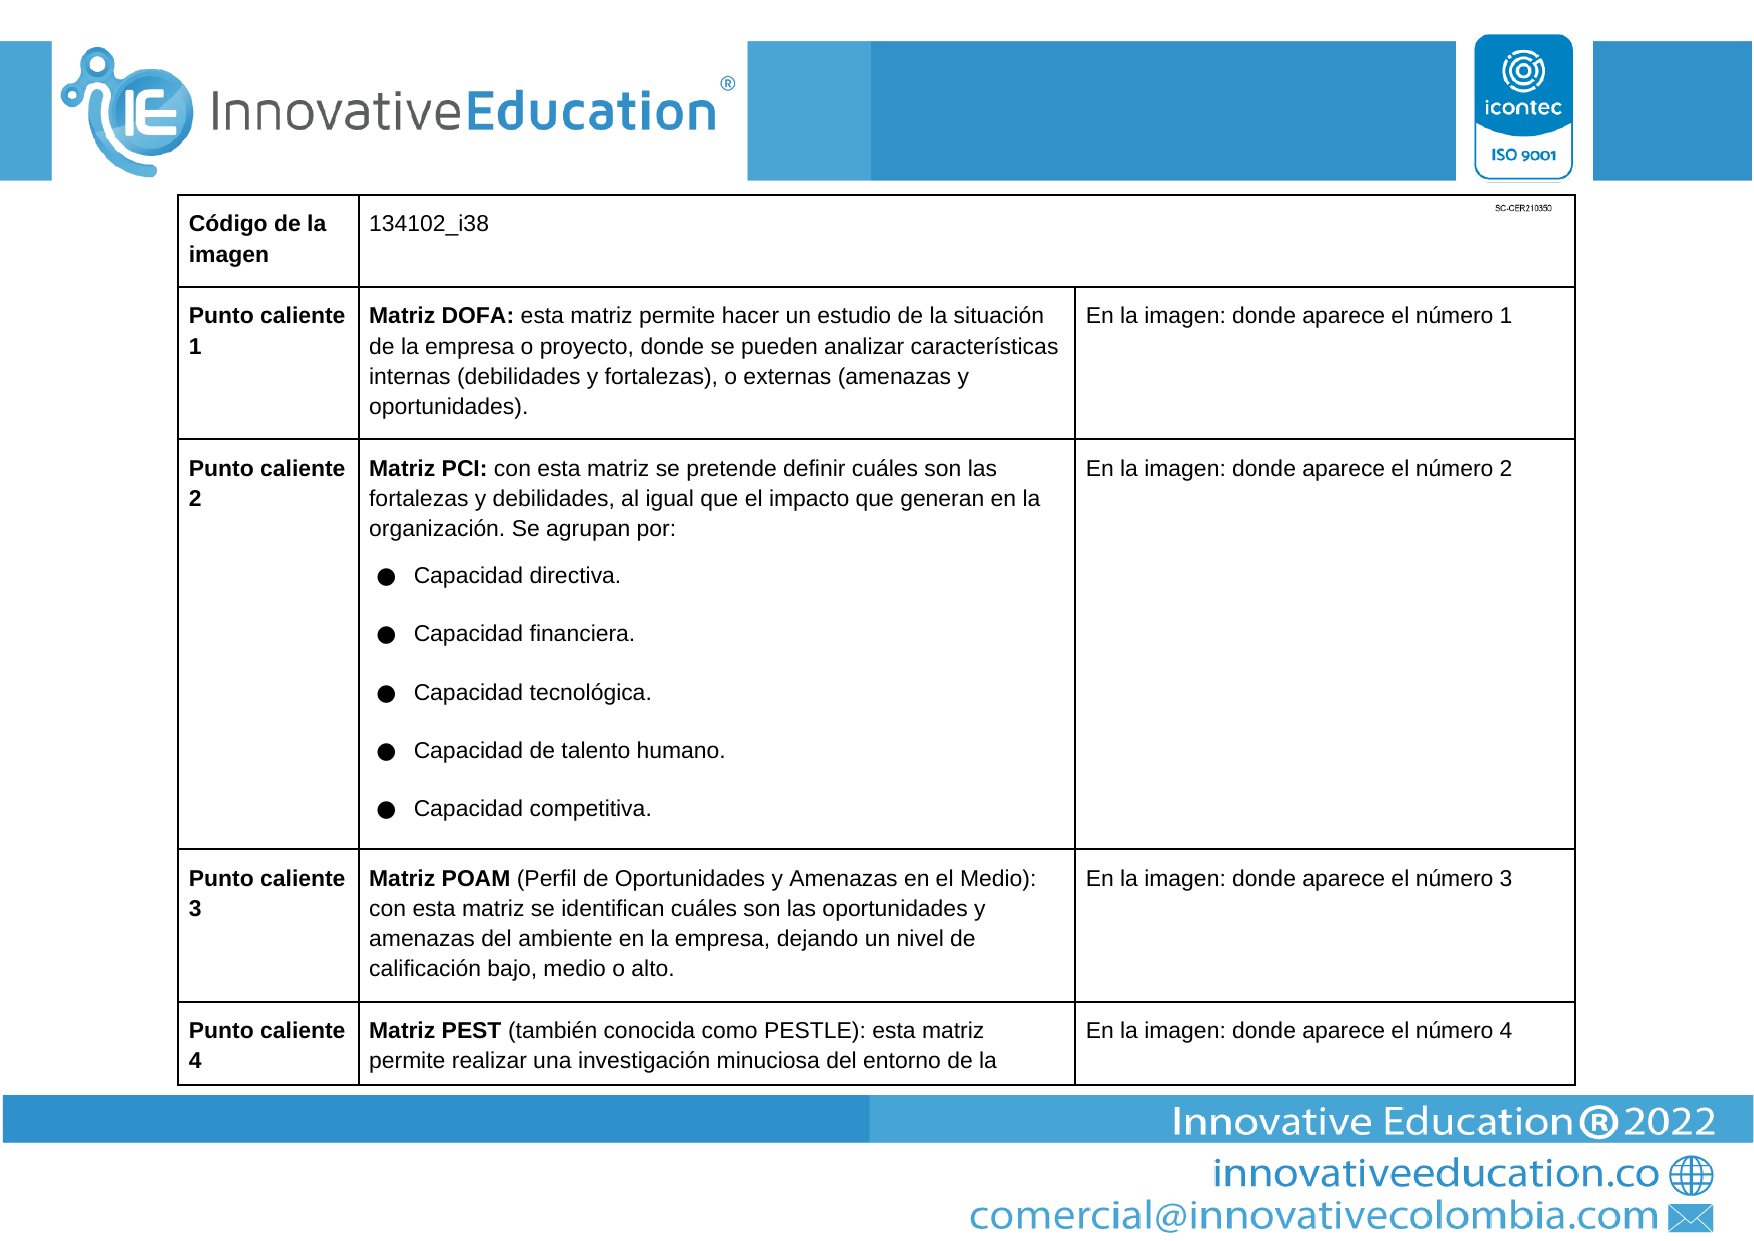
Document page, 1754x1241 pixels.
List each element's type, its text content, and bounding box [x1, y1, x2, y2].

table_cell En la imagen: donde aparece el número 1 [1076, 288, 1574, 438]
picture [1593, 28, 1752, 194]
table_cell En la imagen: donde aparece el número 3 [1076, 850, 1574, 1001]
table_cell 134102_i38 [360, 196, 1574, 286]
table_cell Punto caliente 1 [179, 288, 358, 438]
table_cell Matriz PCI: con esta matriz se pretende definir cuáles son las fortalezas y debilidades, al igual que el impacto que generan en la organización. Se agrupan por: Capacidad directiva. Capacidad financiera. Capacidad tecnológica. Capacidad de talento humano. Capacidad competitiva. [360, 440, 1074, 848]
table_cell En la imagen: donde aparece el número 4 [1076, 1003, 1574, 1084]
table_cell Código de la imagen [179, 196, 358, 286]
picture [2, 1093, 1754, 1239]
table_cell Punto caliente 3 [179, 850, 358, 1001]
table_cell Punto caliente 2 [179, 440, 358, 848]
picture [1471, 32, 1576, 194]
table_cell Punto caliente 4 [179, 1003, 358, 1084]
picture [0, 28, 1456, 194]
table_cell Matriz POAM (Perfil de Oportunidades y Amenazas en el Medio): con esta matriz se identifican cuáles son las oportunidades y amenazas del ambiente en la empresa, dejando un nivel de calificación bajo, medio o alto. [360, 850, 1074, 1001]
table_cell Matriz DOFA: esta matriz permite hacer un estudio de la situación de la empresa o proyecto, donde se pueden analizar características internas (debilidades y fortalezas), o externas (amenazas y oportunidades). [360, 288, 1074, 438]
table_cell En la imagen: donde aparece el número 2 [1076, 440, 1574, 848]
